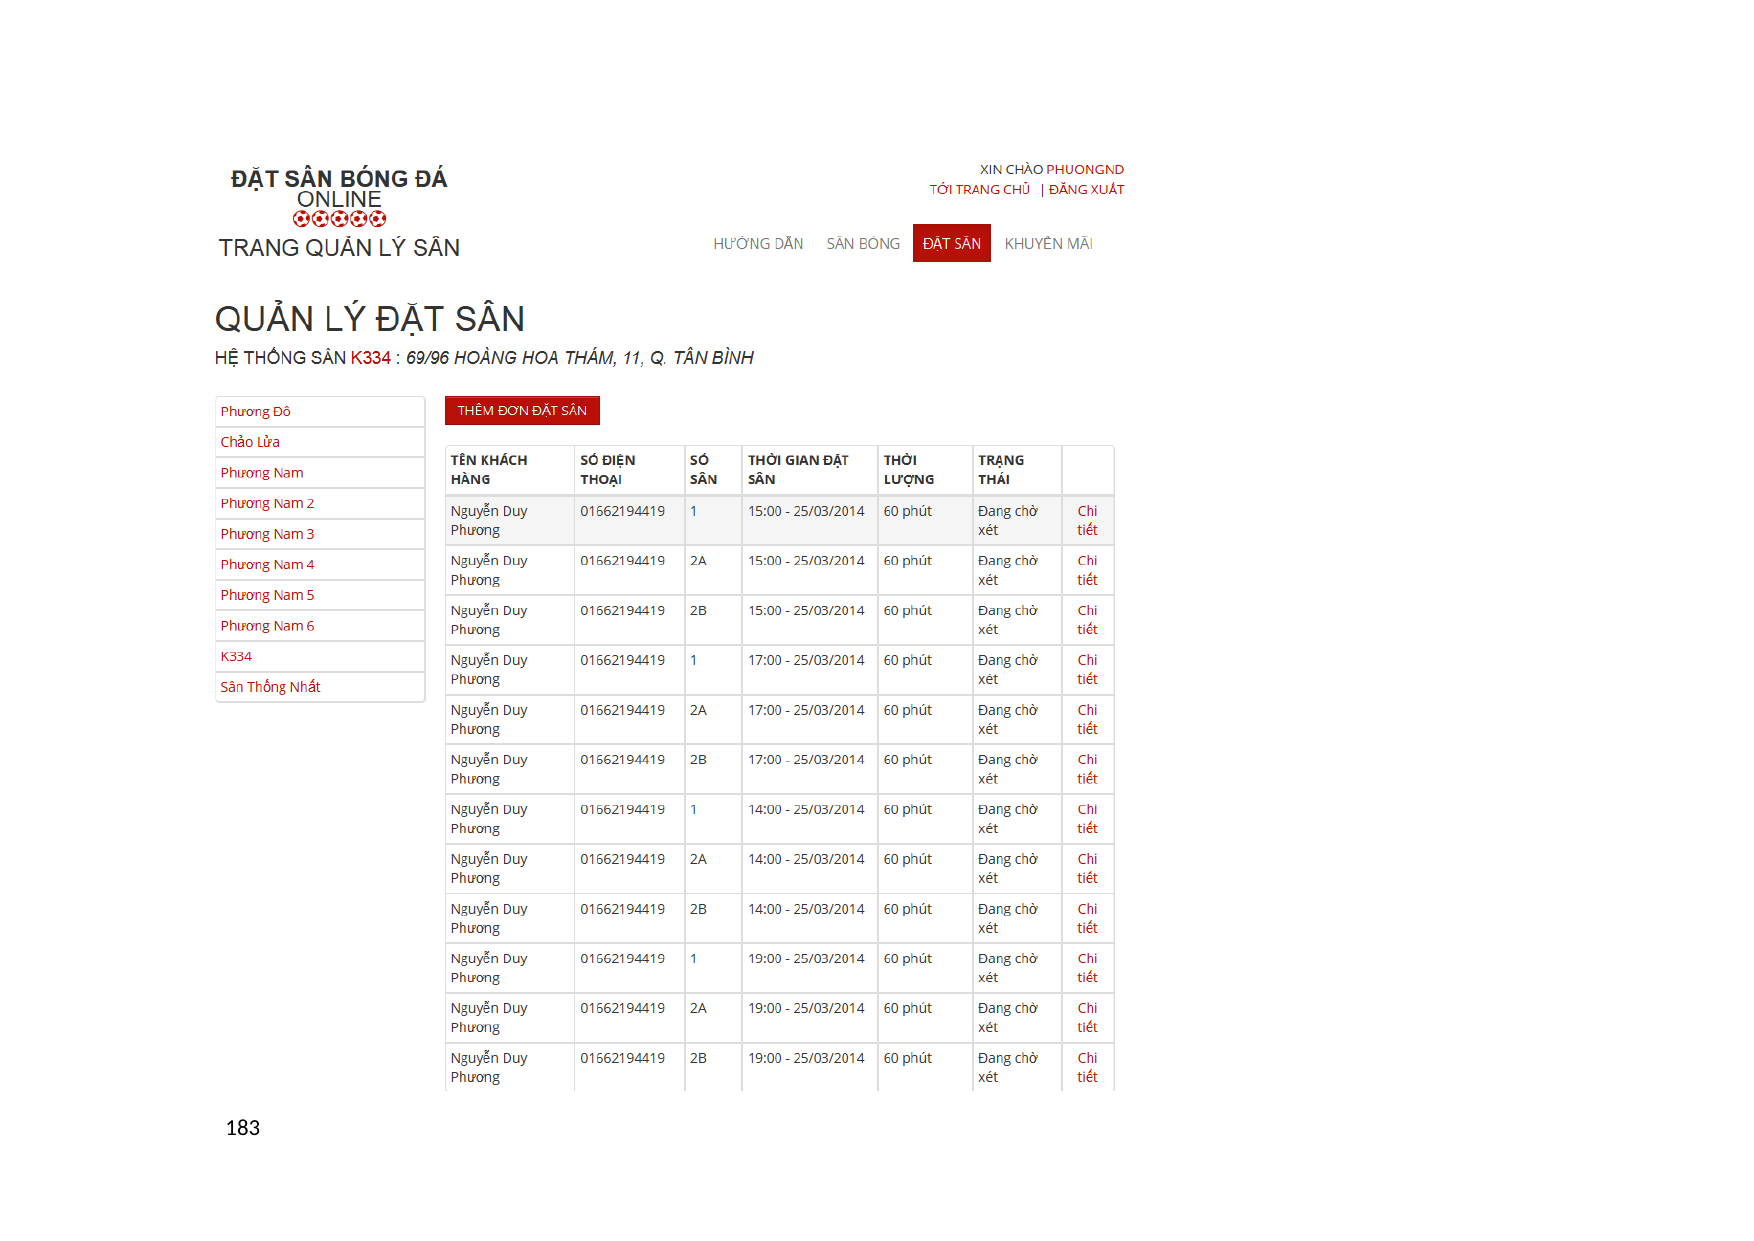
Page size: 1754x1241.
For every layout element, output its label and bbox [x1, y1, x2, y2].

picture [193, 149, 1136, 1091]
